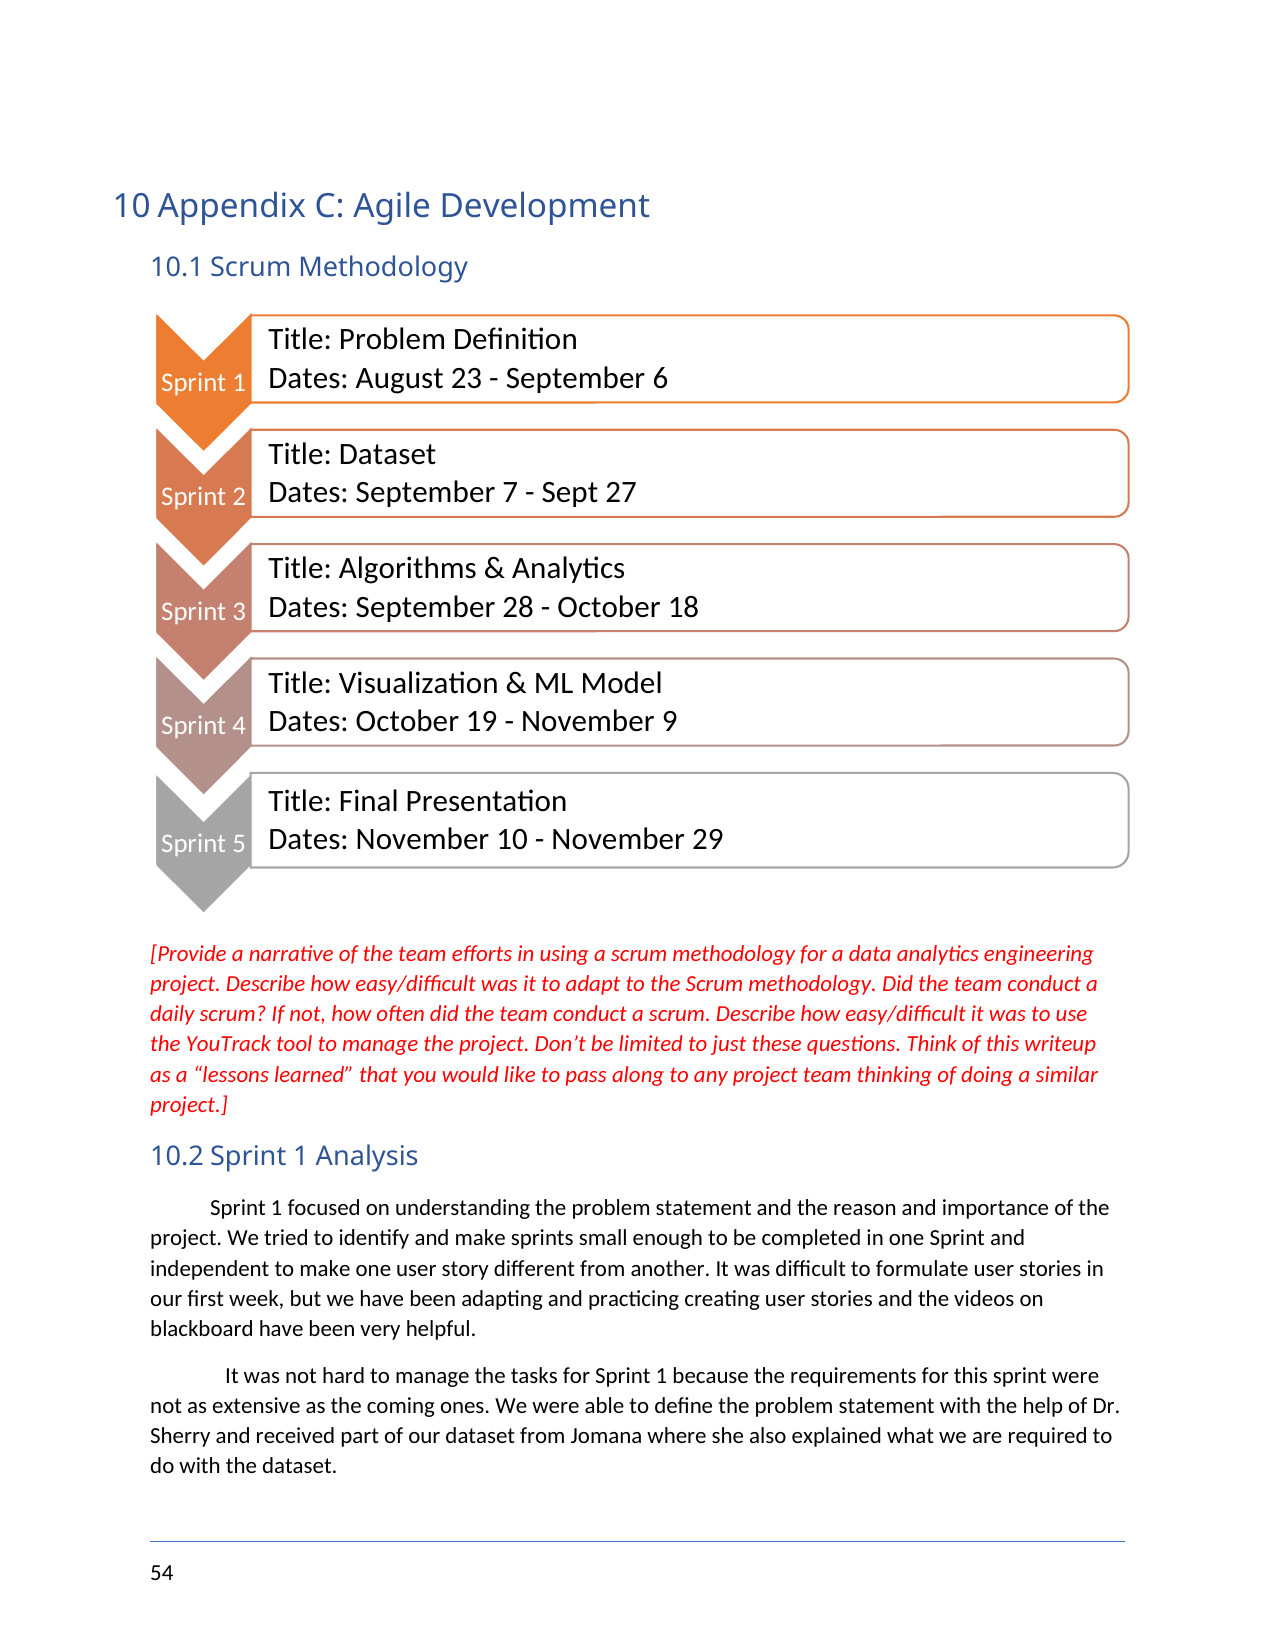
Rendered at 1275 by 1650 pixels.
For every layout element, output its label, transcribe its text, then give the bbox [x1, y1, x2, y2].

subtitle Sprint 1 Analysis [150, 1137, 1125, 1174]
text [Provide a narrative of the team efforts in using a scrum methodology for a data analytics engineering project. Describe how easy/difficult was it to adapt to the Scrum methodology. Did the team conduct a daily scrum? If not, how often did the team conduct a scrum. Describe how easy/difficult it was to use the YouTrack tool to manage the project. Don’t be limited to just these questions. Think of this writeup as a “lessons learned” that you would like to pass along to any project team thinking of doing a similar project.] [150, 939, 1125, 1118]
subtitle Scrum Methodology [150, 248, 1125, 285]
subtitle Appendix C: Agile Development [112, 182, 1125, 228]
text It was not hard to manage the tasks for Sprint 1 because the requirements for this sprint were not as extensive as the coming ones. We were able to define the problem statement with the help of Dr. Sherry and received part of our dataset from Jomana where she also explained what we are required to do with the dataset. [150, 1361, 1125, 1480]
text Sprint 1 focused on understanding the problem statement and the reason and importance of the project. We tried to identify and make sprints small enough to be completed in one Sprint and independent to make one user story different from another. It was difficult to formulate user stories in our first week, but we have been adapting and practicing creating user stories and the videos on blackboard have been very helpful. [150, 1193, 1125, 1342]
